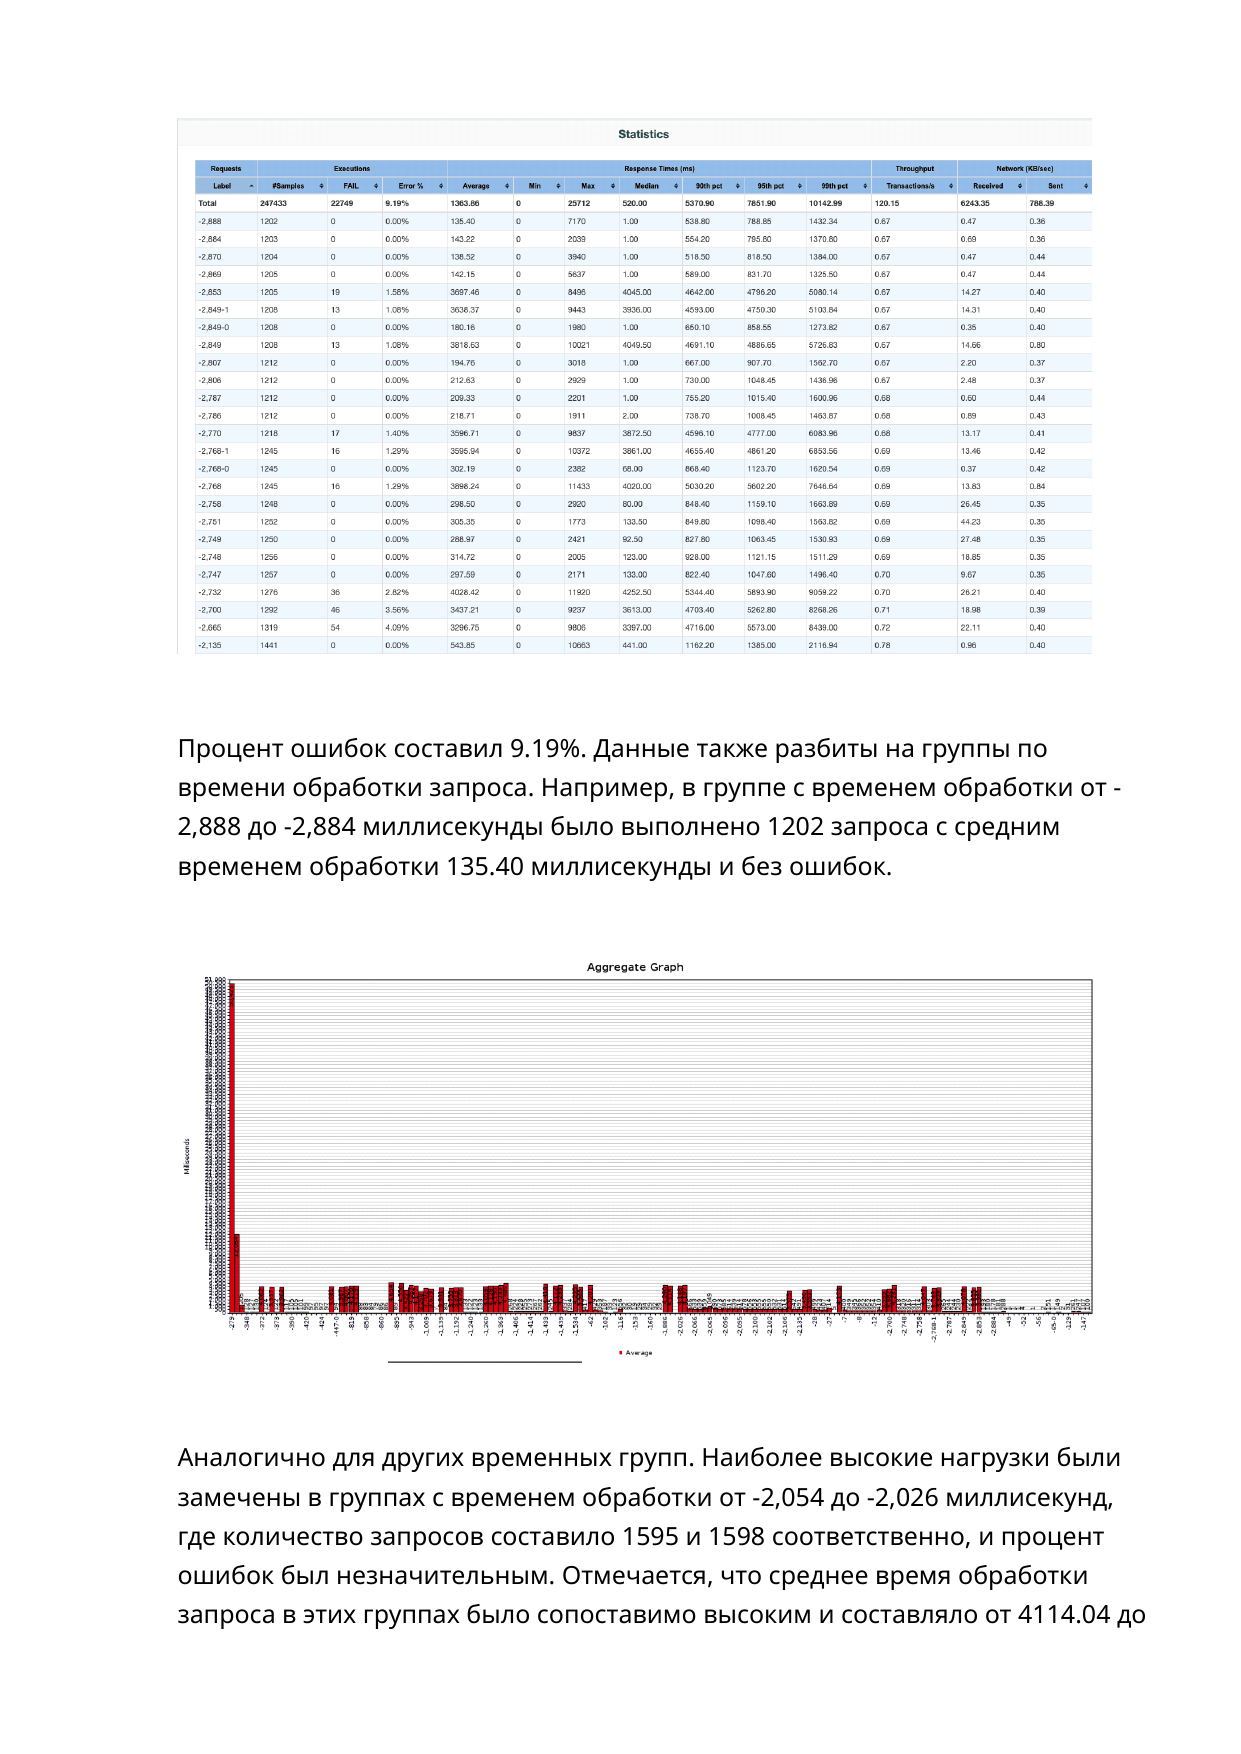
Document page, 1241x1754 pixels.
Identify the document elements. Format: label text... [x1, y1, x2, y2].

picture [177, 959, 1094, 1363]
picture [177, 118, 1093, 654]
text Процент ошибок составил 9.19%. Данные также разбиты на группы по времени обработки запроса. Например, в группе с временем обработки от -2,888 до -2,884 миллисекунды было выполнено 1202 запроса с средним временем обработки 135.40 миллисекунды и без ошибок. [177, 731, 1152, 882]
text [177, 1440, 1152, 1631]
